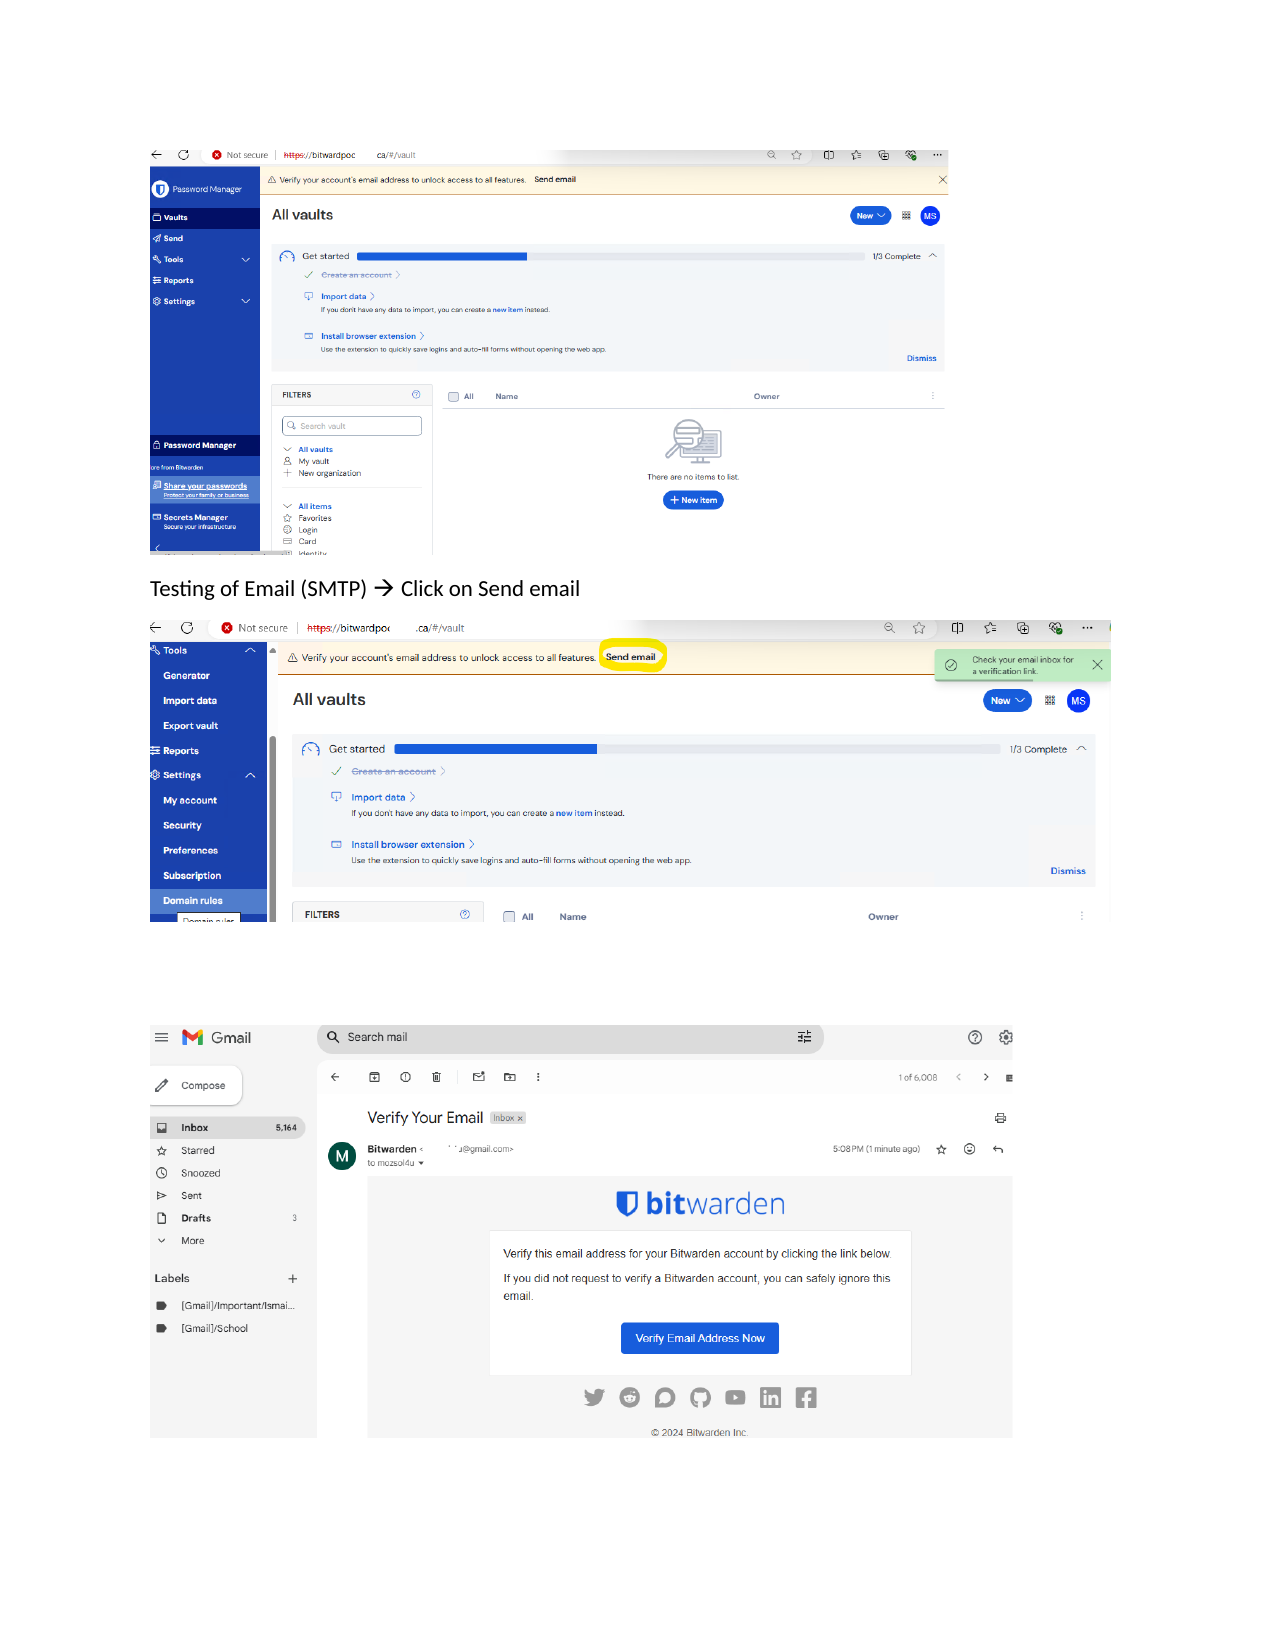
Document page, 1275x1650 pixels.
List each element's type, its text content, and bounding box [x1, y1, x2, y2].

picture [150, 1025, 1014, 1438]
text Testing of Email (SMTP) Click on Send email [150, 574, 1125, 602]
picture [150, 620, 1125, 961]
picture [150, 150, 949, 555]
